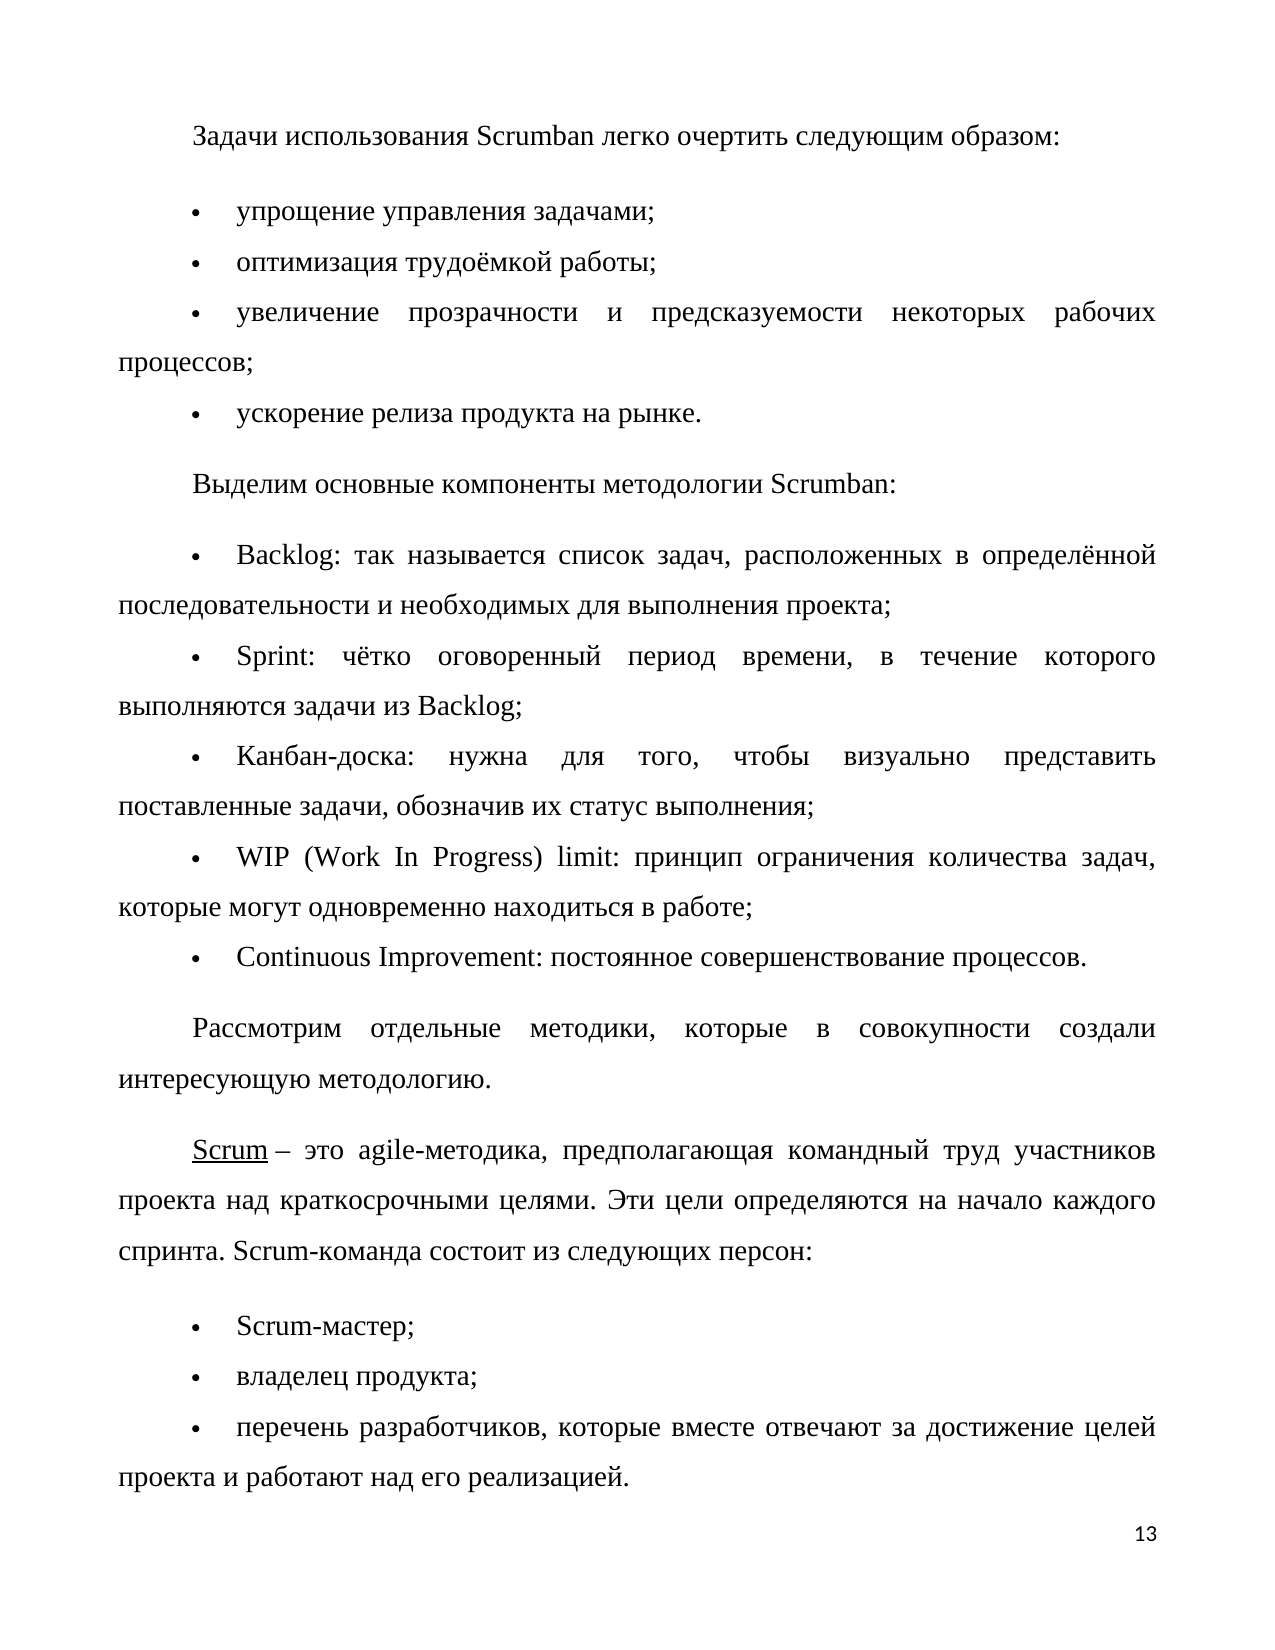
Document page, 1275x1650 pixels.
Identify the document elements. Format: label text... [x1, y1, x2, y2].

list WIP (Work In Progress) limit: принцип ограничения количества задач, которые могут одновременно находиться в работе; [118, 839, 1157, 923]
text Рассмотрим отдельные методики, которые в совокупности создали интересующую методологию. [118, 1011, 1157, 1094]
list упрощение управления задачами; [118, 193, 1157, 227]
list увеличение прозрачности и предсказуемости некоторых рабочих процессов; [118, 294, 1157, 378]
list Continuous Improvement: постоянное совершенствование процессов. [118, 939, 1157, 973]
list ускорение релиза продукта на рынке. [118, 395, 1157, 428]
list Scrum-мастер; [118, 1308, 1157, 1342]
text Выделим основные компоненты методологии Scrumban: [118, 466, 1157, 499]
list Backlog: так называется список задач, расположенных в определённой последовательности и необходимых для выполнения проекта; [118, 537, 1157, 621]
list оптимизация трудоёмкой работы; [118, 244, 1157, 277]
list Канбан-доска: нужна для того, чтобы визуально представить поставленные задачи, обозначив их статус выполнения; [118, 738, 1157, 822]
text Задачи использования Scrumban легко очертить следующим образом: [118, 118, 1157, 152]
list перечень разработчиков, которые вместе отвечают за достижение целей проекта и работают над его реализацией. [118, 1409, 1157, 1492]
list владелец продукта; [118, 1358, 1157, 1392]
list Sprint: чётко оговоренный период времени, в течение которого выполняются задачи из Backlog; [118, 638, 1157, 721]
text Scrum – это agile-методика, предполагающая командный труд участников проекта над краткосрочными целями. Эти цели определяются на начало каждого спринта. Scrum-команда состоит из следующих персон: [118, 1132, 1157, 1266]
